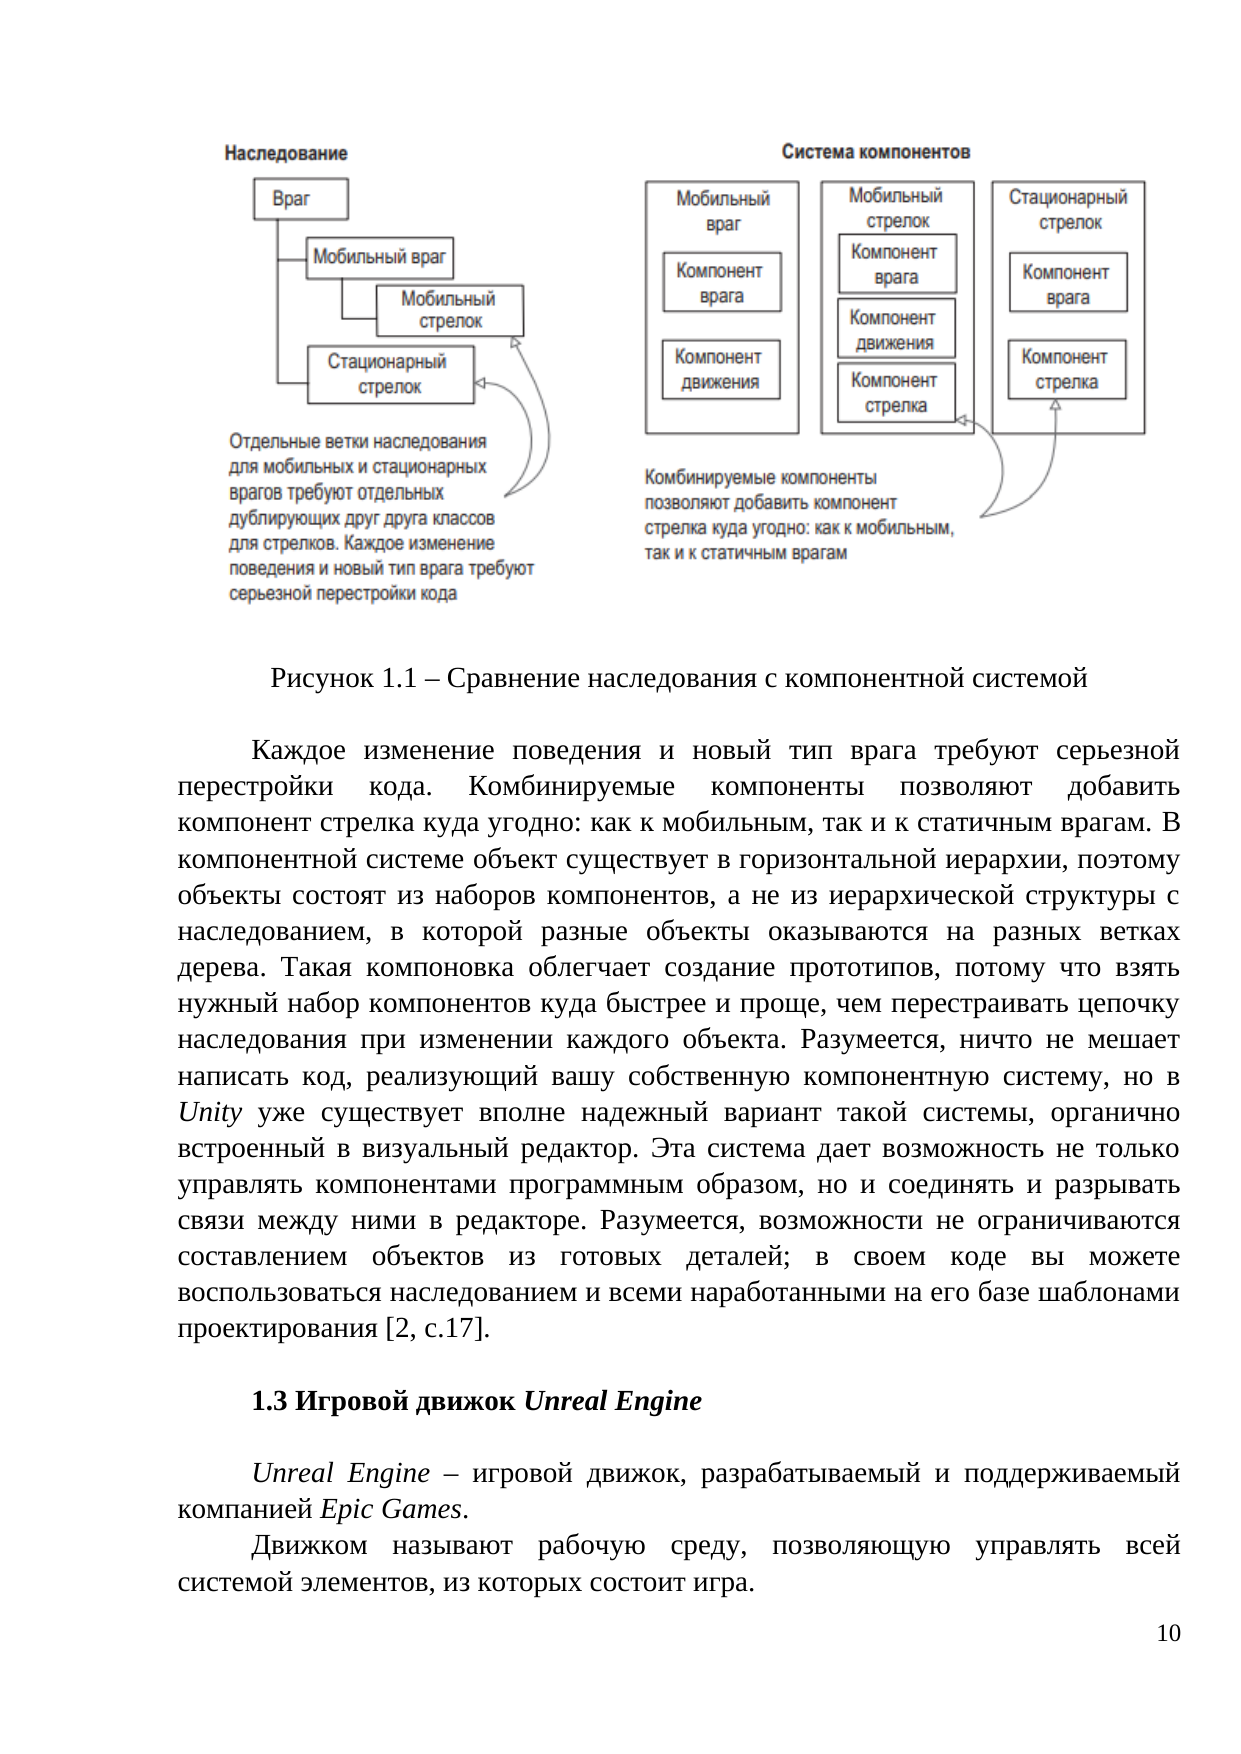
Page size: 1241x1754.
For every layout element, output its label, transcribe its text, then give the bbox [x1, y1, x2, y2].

subtitle 1.3 Игровой движок Unreal Engine [177, 1383, 1181, 1416]
picture [190, 118, 1169, 622]
text Каждое изменение поведения и новый тип врага требуют серьезной перестройки кода. Комбинируемые компоненты позволяют добавить компонент стрелка куда угодно: как к мобильным, так и к статичным врагам. В компонентной системе объект существует в горизонтальной иерархии, поэтому объекты состоят из наборов компонентов, а не из иерархической структуры с наследованием, в которой разные объекты оказываются на разных ветках дерева. Такая компоновка облегчает создание прототипов, потому что взять нужный набор компонентов куда быстрее и проще, чем перестраивать цепочку наследования при изменении каждого объекта. Разумеется, ничто не мешает написать код, реализующий вашу собственную компонентную систему, но в Unity уже существует вполне надежный вариант такой системы, органично встроенный в визуальный редактор. Эта система дает возможность не только управлять компонентами программным образом, но и соединять и разрывать связи между ними в редакторе. Разумеется, возможности не ограничиваются составлением объектов из готовых деталей; в своем коде вы можете воспользоваться наследованием и всеми наработанными на его базе шаблонами проектирования [2, c.17]. [177, 732, 1181, 1344]
text Рисунок 1.1 – Сравнение наследования с компонентной системой [177, 660, 1181, 693]
text Unreal Engine – игровой движок, разрабатываемый и поддерживаемый компанией Epic Games. [177, 1455, 1181, 1525]
text Движком называют рабочую среду, позволяющую управлять всей системой элементов, из которых состоит игра. [177, 1527, 1181, 1597]
